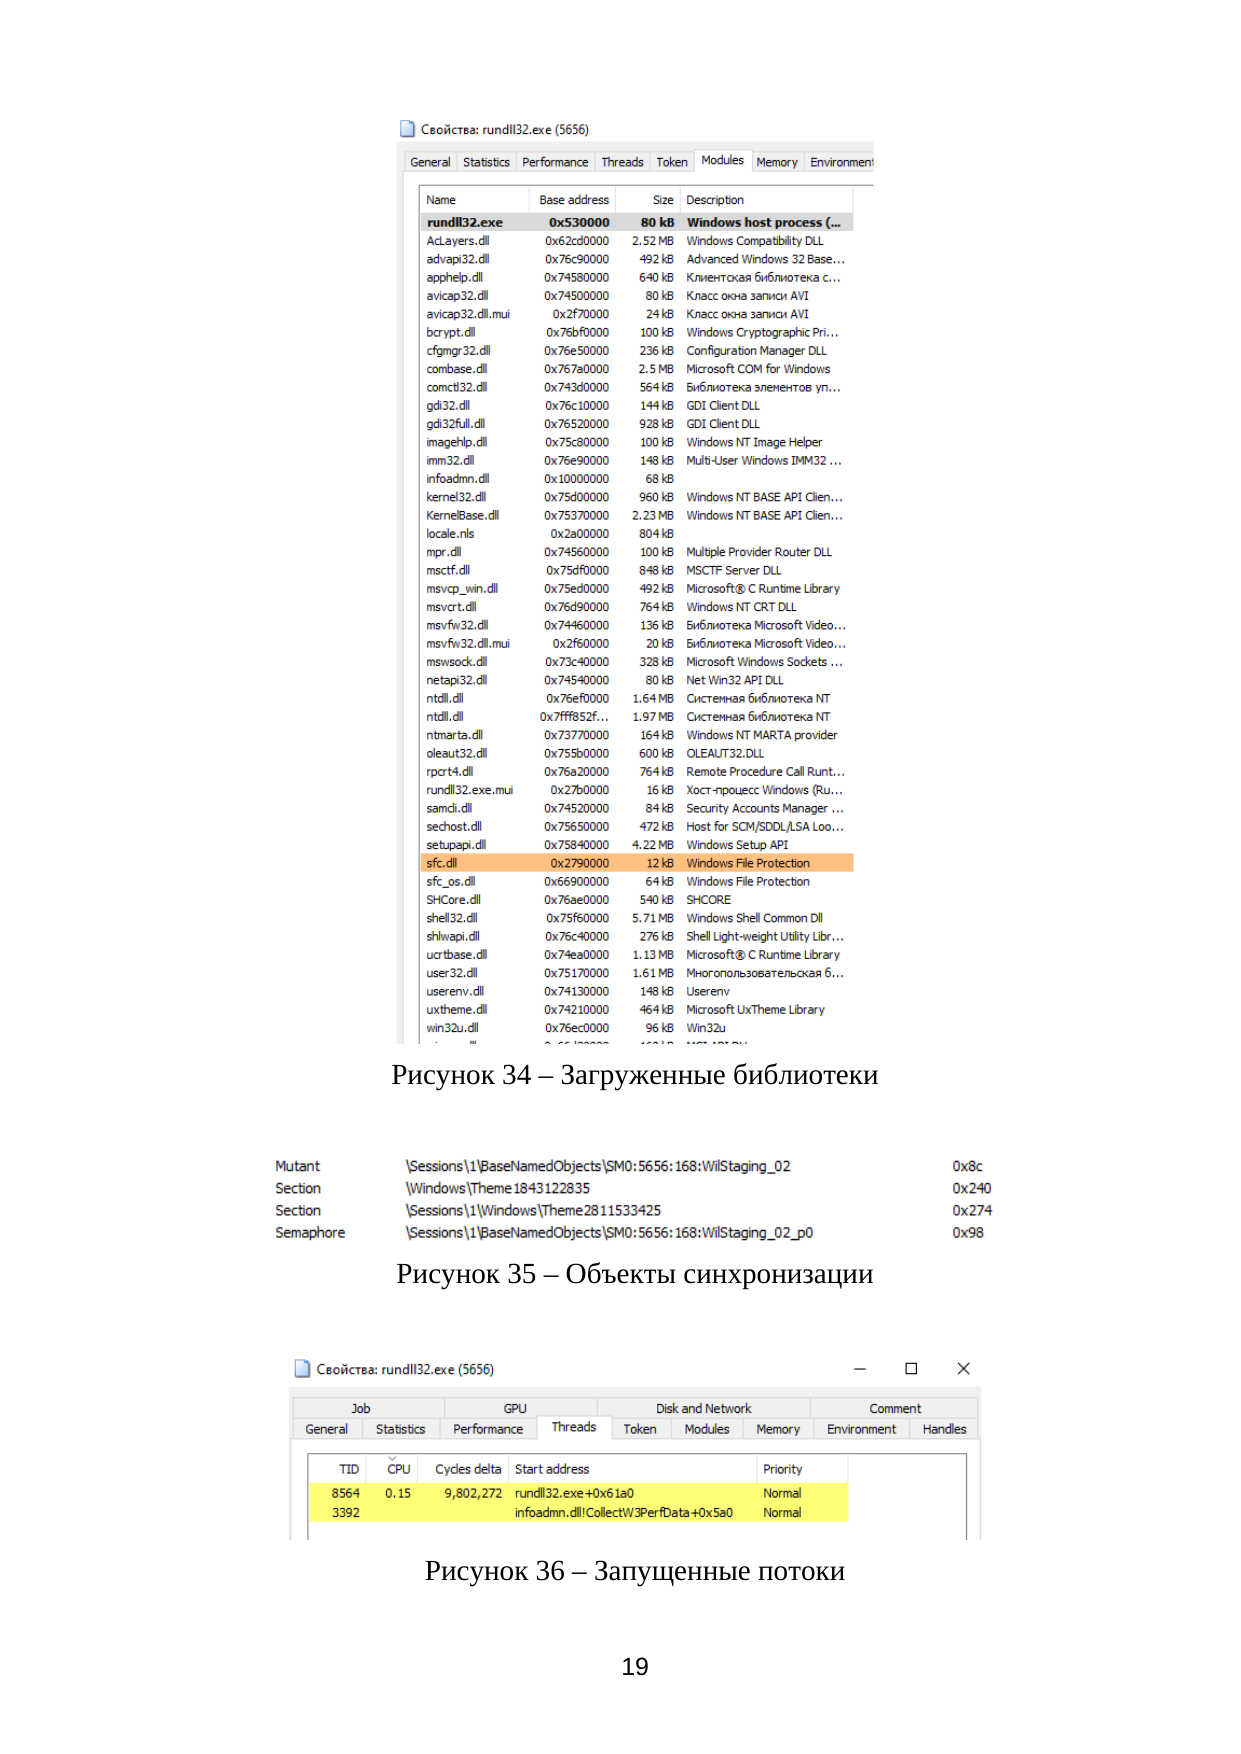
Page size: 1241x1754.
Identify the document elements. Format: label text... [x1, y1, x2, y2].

picture [396, 118, 874, 1044]
picture [288, 1356, 982, 1540]
text Рисунок 34 – Загруженные библиотеки [118, 1057, 1152, 1090]
text Рисунок 36 – Запущенные потоки [118, 1553, 1152, 1586]
text Рисунок 35 – Объекты синхронизации [118, 1256, 1152, 1289]
picture [270, 1157, 1000, 1243]
